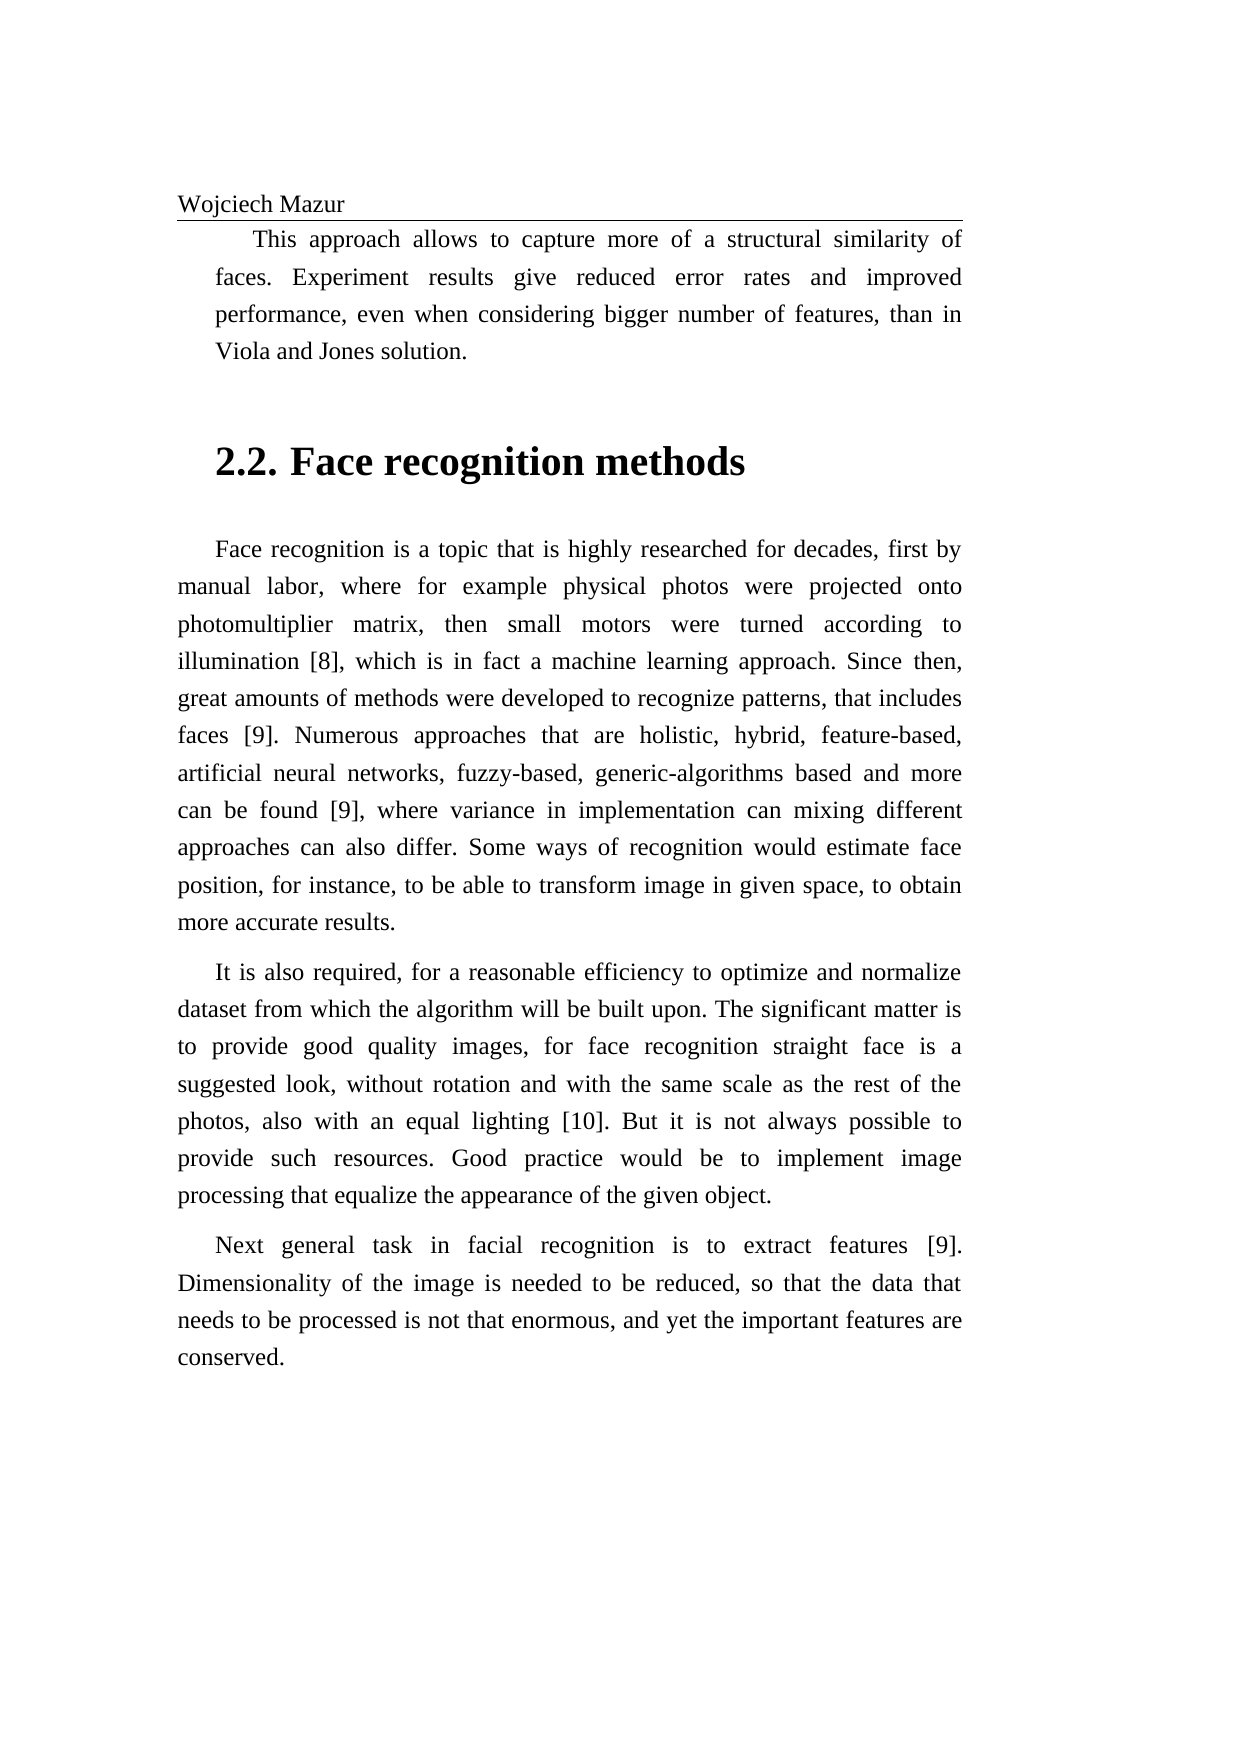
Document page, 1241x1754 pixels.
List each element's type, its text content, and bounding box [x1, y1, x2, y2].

text It is also required, for a reasonable efficiency to optimize and normalize dataset from which the algorithm will be built upon. The significant matter is to provide good quality images, for face recognition straight face is a suggested look, without rotation and with the same scale as the rest of the photos, also with an equal lighting . But it is not always possible to provide such resources. Good practice would be to implement image processing that equalize the appearance of the given object. [177, 957, 963, 1209]
text This approach allows to capture more of a structural similarity of faces. Experiment results give reduced error rates and improved performance, even when considering bigger number of features, than in Viola and Jones solution. [215, 224, 963, 365]
text Face recognition is a topic that is highly researched for decades, first by manual labor, where for example physical photos were projected onto photomultiplier matrix, then small motors were turned according to illumination , which is in fact a machine learning approach. Since then, great amounts of methods were developed to recognize patterns, that includes faces . Numerous approaches that are holistic, hybrid, feature-based, artificial neural networks, fuzzy-based, generic-algorithms based and more can be found , where variance in implementation can mixing different approaches can also differ. Some ways of recognition would estimate face position, for instance, to be able to transform image in given space, to obtain more accurate results. [177, 534, 963, 936]
text Next general task in facial recognition is to extract features. Dimensionality of the image is needed to be reduced, so that the data that needs to be processed is not that enormous, and yet the important features are conserved. [177, 1230, 963, 1371]
subtitle Face recognition methods [215, 436, 963, 484]
